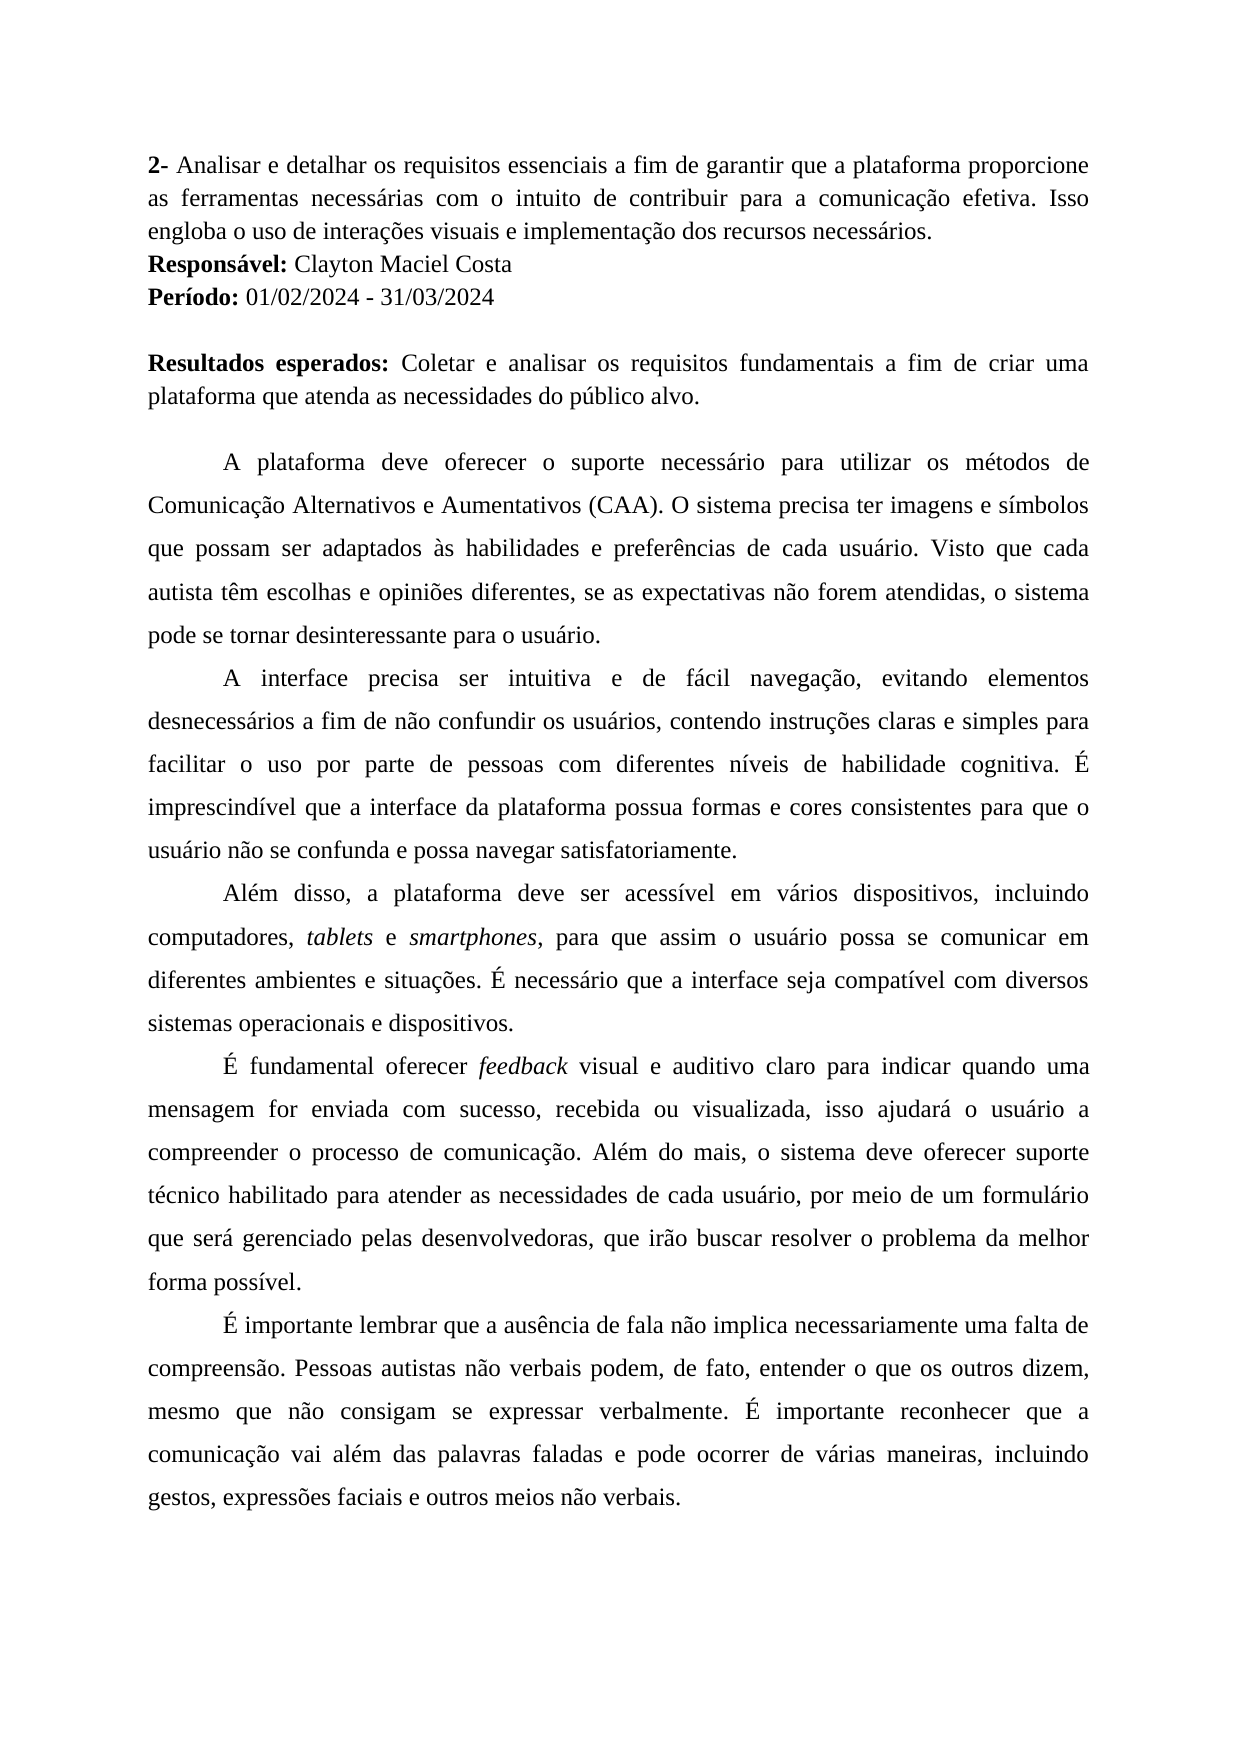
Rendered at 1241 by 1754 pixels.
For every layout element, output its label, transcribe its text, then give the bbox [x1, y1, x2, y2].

text 2- Analisar e detalhar os requisitos essenciais a fim de garantir que a plataforma proporcione as ferramentas necessárias com o intuito de contribuir para a comunicação efetiva. Isso engloba o uso de interações visuais e implementação dos recursos necessários. [148, 150, 1090, 245]
text Resultados esperados: Coletar e analisar os requisitos fundamentais a fim de criar uma plataforma que atenda as necessidades do público alvo. [148, 348, 1090, 410]
text É importante lembrar que a ausência de fala não implica necessariamente uma falta de compreensão. Pessoas autistas não verbais podem, de fato, entender o que os outros dizem, mesmo que não consigam se expressar verbalmente. É importante reconhecer que a comunicação vai além das palavras faladas e pode ocorrer de várias maneiras, incluindo gestos, expressões faciais e outros meios não verbais. [148, 1310, 1090, 1511]
text É fundamental oferecer feedback visual e auditivo claro para indicar quando uma mensagem for enviada com sucesso, recebida ou visualizada, isso ajudará o usuário a compreender o processo de comunicação. Além do mais, o sistema deve oferecer suporte técnico habilitado para atender as necessidades de cada usuário, por meio de um formulário que será gerenciado pelas desenvolvedoras, que irão buscar resolver o problema da melhor forma possível. [148, 1051, 1090, 1295]
text Responsável: Clayton Maciel Costa [148, 249, 1090, 278]
text Período: 01/02/2024 - 31/03/2024 [148, 282, 1090, 311]
text A plataforma deve oferecer o suporte necessário para utilizar os métodos de Comunicação Alternativos e Aumentativos (CAA). O sistema precisa ter imagens e símbolos que possam ser adaptados às habilidades e preferências de cada usuário. Visto que cada autista têm escolhas e opiniões diferentes, se as expectativas não forem atendidas, o sistema pode se tornar desinteressante para o usuário. [148, 447, 1090, 648]
text Além disso, a plataforma deve ser acessível em vários dispositivos, incluindo computadores, tablets e smartphones, para que assim o usuário possa se comunicar em diferentes ambientes e situações. É necessário que a interface seja compatível com diversos sistemas operacionais e dispositivos. [148, 878, 1090, 1037]
text A interface precisa ser intuitiva e de fácil navegação, evitando elementos desnecessários a fim de não confundir os usuários, contendo instruções claras e simples para facilitar o uso por parte de pessoas com diferentes níveis de habilidade cognitiva. É imprescindível que a interface da plataforma possua formas e cores consistentes para que o usuário não se confunda e possa navegar satisfatoriamente. [148, 663, 1090, 864]
